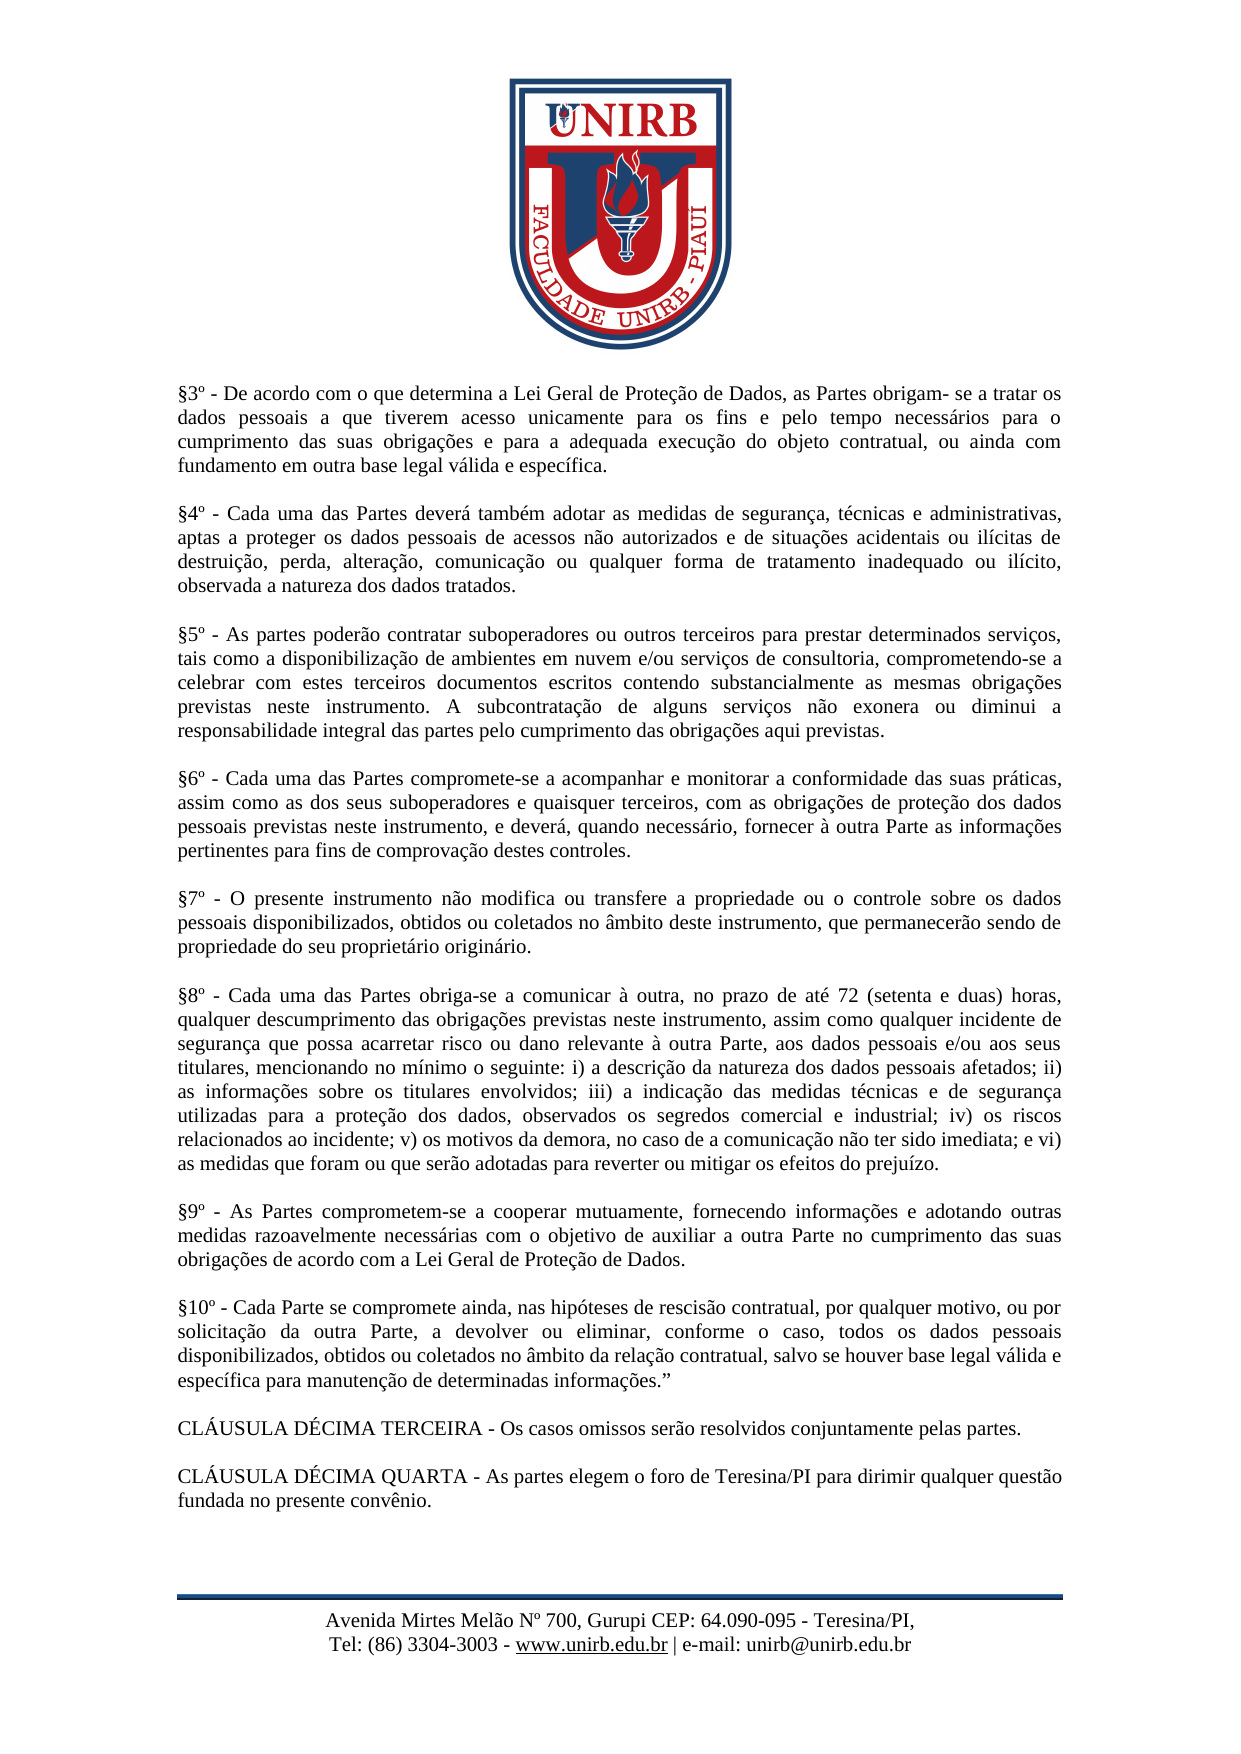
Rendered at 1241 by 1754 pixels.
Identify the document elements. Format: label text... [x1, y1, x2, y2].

text §9º - As Partes comprometem-se a cooperar mutuamente, fornecendo informações e adotando outras medidas razoavelmente necessárias com o objetivo de auxiliar a outra Parte no cumprimento das suas obrigações de acordo com a Lei Geral de Proteção de Dados. [177, 1199, 1063, 1271]
picture [504, 73, 737, 355]
text §6º - Cada uma das Partes compromete-se a acompanhar e monitorar a conformidade das suas práticas, assim como as dos seus suboperadores e quaisquer terceiros, com as obrigações de proteção dos dados pessoais previstas neste instrumento, e deverá, quando necessário, fornecer à outra Parte as informações pertinentes para fins de comprovação destes controles. [177, 766, 1063, 862]
text §4º - Cada uma das Partes deverá também adotar as medidas de segurança, técnicas e administrativas, aptas a proteger os dados pessoais de acessos não autorizados e de situações acidentais ou ilícitas de destruição, perda, alteração, comunicação ou qualquer forma de tratamento inadequado ou ilícito, observada a natureza dos dados tratados. [177, 501, 1063, 597]
text §7º - O presente instrumento não modifica ou transfere a propriedade ou o controle sobre os dados pessoais disponibilizados, obtidos ou coletados no âmbito deste instrumento, que permanecerão sendo de propriedade do seu proprietário originário. [177, 886, 1063, 958]
text §5º - As partes poderão contratar suboperadores ou outros terceiros para prestar determinados serviços, tais como a disponibilização de ambientes em nuvem e/ou serviços de consultoria, comprometendo-se a celebrar com estes terceiros documentos escritos contendo substancialmente as mesmas obrigações previstas neste instrumento. A subcontratação de alguns serviços não exonera ou diminui a responsabilidade integral das partes pelo cumprimento das obrigações aqui previstas. [177, 622, 1063, 742]
text CLÁUSULA DÉCIMA TERCEIRA - Os casos omissos serão resolvidos conjuntamente pelas partes. [177, 1416, 1063, 1440]
text §3º - De acordo com o que determina a Lei Geral de Proteção de Dados, as Partes obrigam- se a tratar os dados pessoais a que tiverem acesso unicamente para os fins e pelo tempo necessários para o cumprimento das suas obrigações e para a adequada execução do objeto contratual, ou ainda com fundamento em outra base legal válida e específica. [177, 381, 1063, 477]
text §10º - Cada Parte se compromete ainda, nas hipóteses de rescisão contratual, por qualquer motivo, ou por solicitação da outra Parte, a devolver ou eliminar, conforme o caso, todos os dados pessoais disponibilizados, obtidos ou coletados no âmbito da relação contratual, salvo se houver base legal válida e específica para manutenção de determinadas informações.” [177, 1295, 1063, 1392]
text CLÁUSULA DÉCIMA QUARTA - As partes elegem o foro de Teresina/PI para dirimir qualquer questão fundada no presente convênio. [177, 1464, 1063, 1512]
text §8º - Cada uma das Partes obriga-se a comunicar à outra, no prazo de até 72 (setenta e duas) horas, qualquer descumprimento das obrigações previstas neste instrumento, assim como qualquer incidente de segurança que possa acarretar risco ou dano relevante à outra Parte, aos dados pessoais e/ou aos seus titulares, mencionando no mínimo o seguinte: i) a descrição da natureza dos dados pessoais afetados; ii) as informações sobre os titulares envolvidos; iii) a indicação das medidas técnicas e de segurança utilizadas para a proteção dos dados, observados os segredos comercial e industrial; iv) os riscos relacionados ao incidente; v) os motivos da demora, no caso de a comunicação não ter sido imediata; e vi) as medidas que foram ou que serão adotadas para reverter ou mitigar os efeitos do prejuízo. [177, 982, 1063, 1175]
